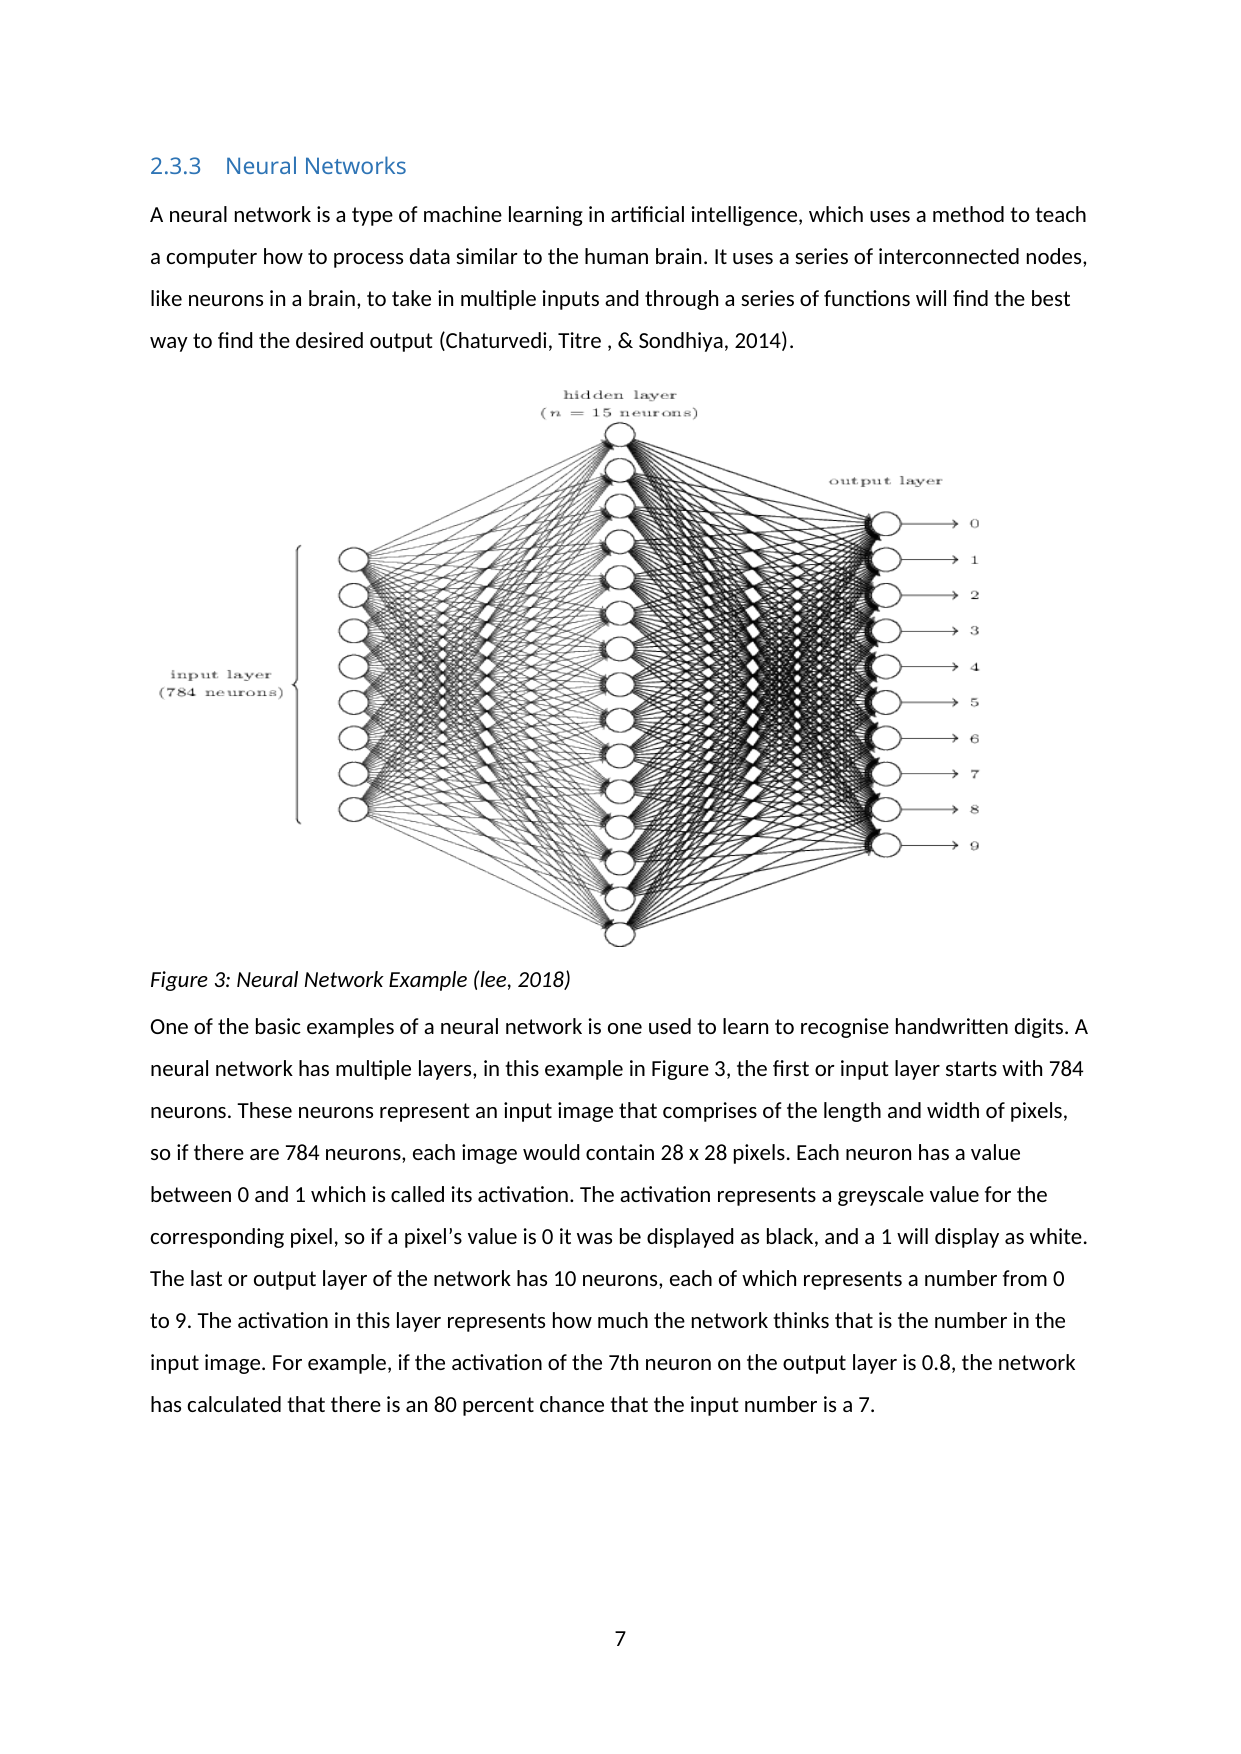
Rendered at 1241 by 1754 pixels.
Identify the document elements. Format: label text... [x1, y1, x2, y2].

picture [150, 385, 989, 947]
text One of the basic examples of a neural network is one used to learn to recognise handwritten digits. A neural network has multiple layers, in this example in Figure 3, the first or input layer starts with 784 neurons. These neurons represent an input image that comprises of the length and width of pixels, so if there are 784 neurons, each image would contain 28 x 28 pixels. Each neuron has a value between 0 and 1 which is called its activation. The activation represents a greyscale value for the corresponding pixel, so if a pixel’s value is 0 it was be displayed as black, and a 1 will display as white. The last or output layer of the network has 10 neurons, each of which represents a number from 0 to 9. The activation in this layer represents how much the network thinks that is the number in the input image. For example, if the activation of the 7th neuron on the output layer is 0.8, the network has calculated that there is an 80 percent chance that the input number is a 7. [150, 1012, 1090, 1418]
subtitle Neural Networks [150, 150, 1090, 181]
text Figure 3: Neural Network Example (lee, 2018) [150, 966, 1090, 993]
text A neural network is a type of machine learning in artificial intelligence, which uses a method to teach a computer how to process data similar to the human brain. It uses a series of interconnected nodes, like neurons in a brain, to take in multiple inputs and through a series of functions will find the best way to find the desired output . [150, 200, 1090, 354]
